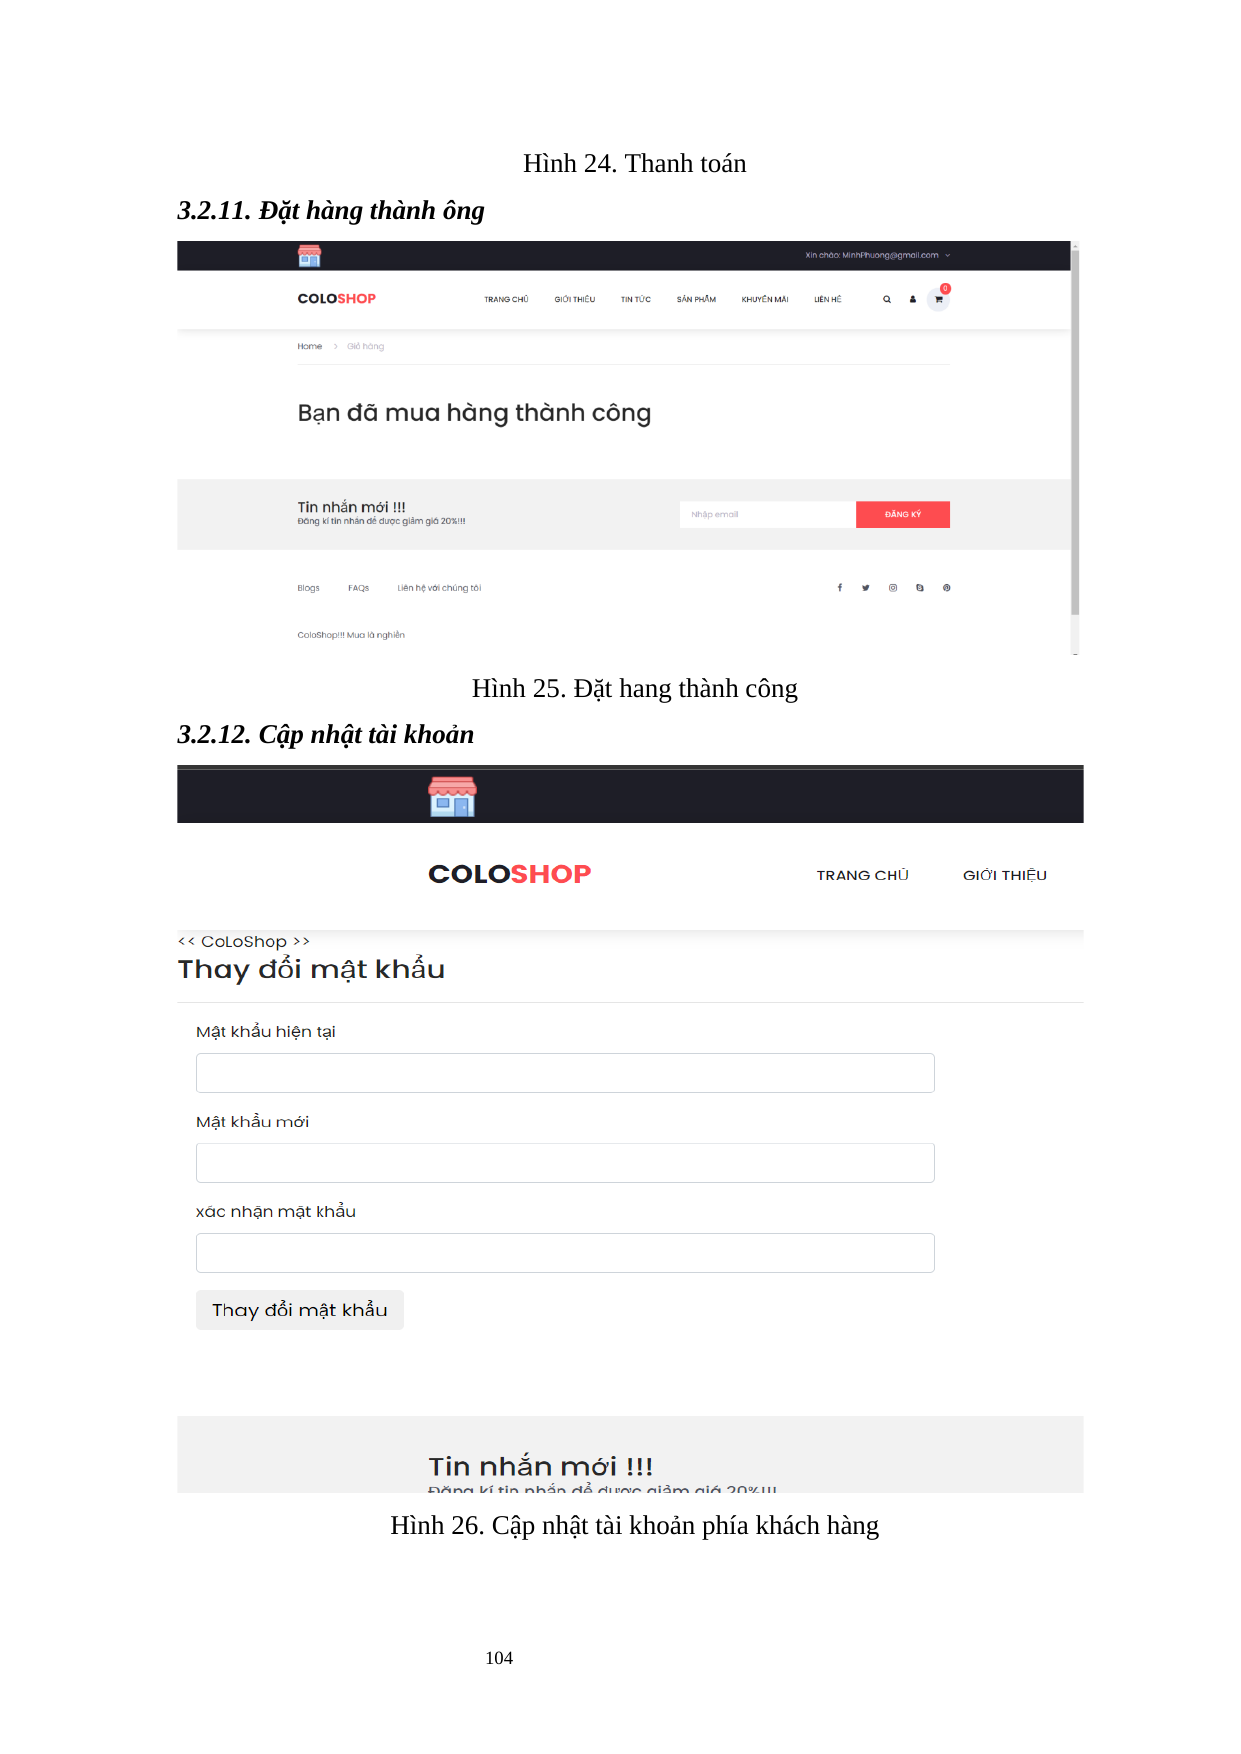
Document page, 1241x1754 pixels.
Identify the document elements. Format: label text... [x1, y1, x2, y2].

text 3.2.11. Đặt hàng thành ông [177, 194, 1093, 225]
text Hình 24. Thanh toán [177, 148, 1093, 179]
text 3.2.12. Cập nhật tài khoản [177, 718, 1093, 749]
text Hình 25. Đặt hang thành công [177, 672, 1093, 703]
picture [177, 241, 1080, 655]
picture [177, 765, 1084, 1493]
text Hình 26. Cập nhật tài khoản phía khách hàng [177, 1509, 1093, 1540]
